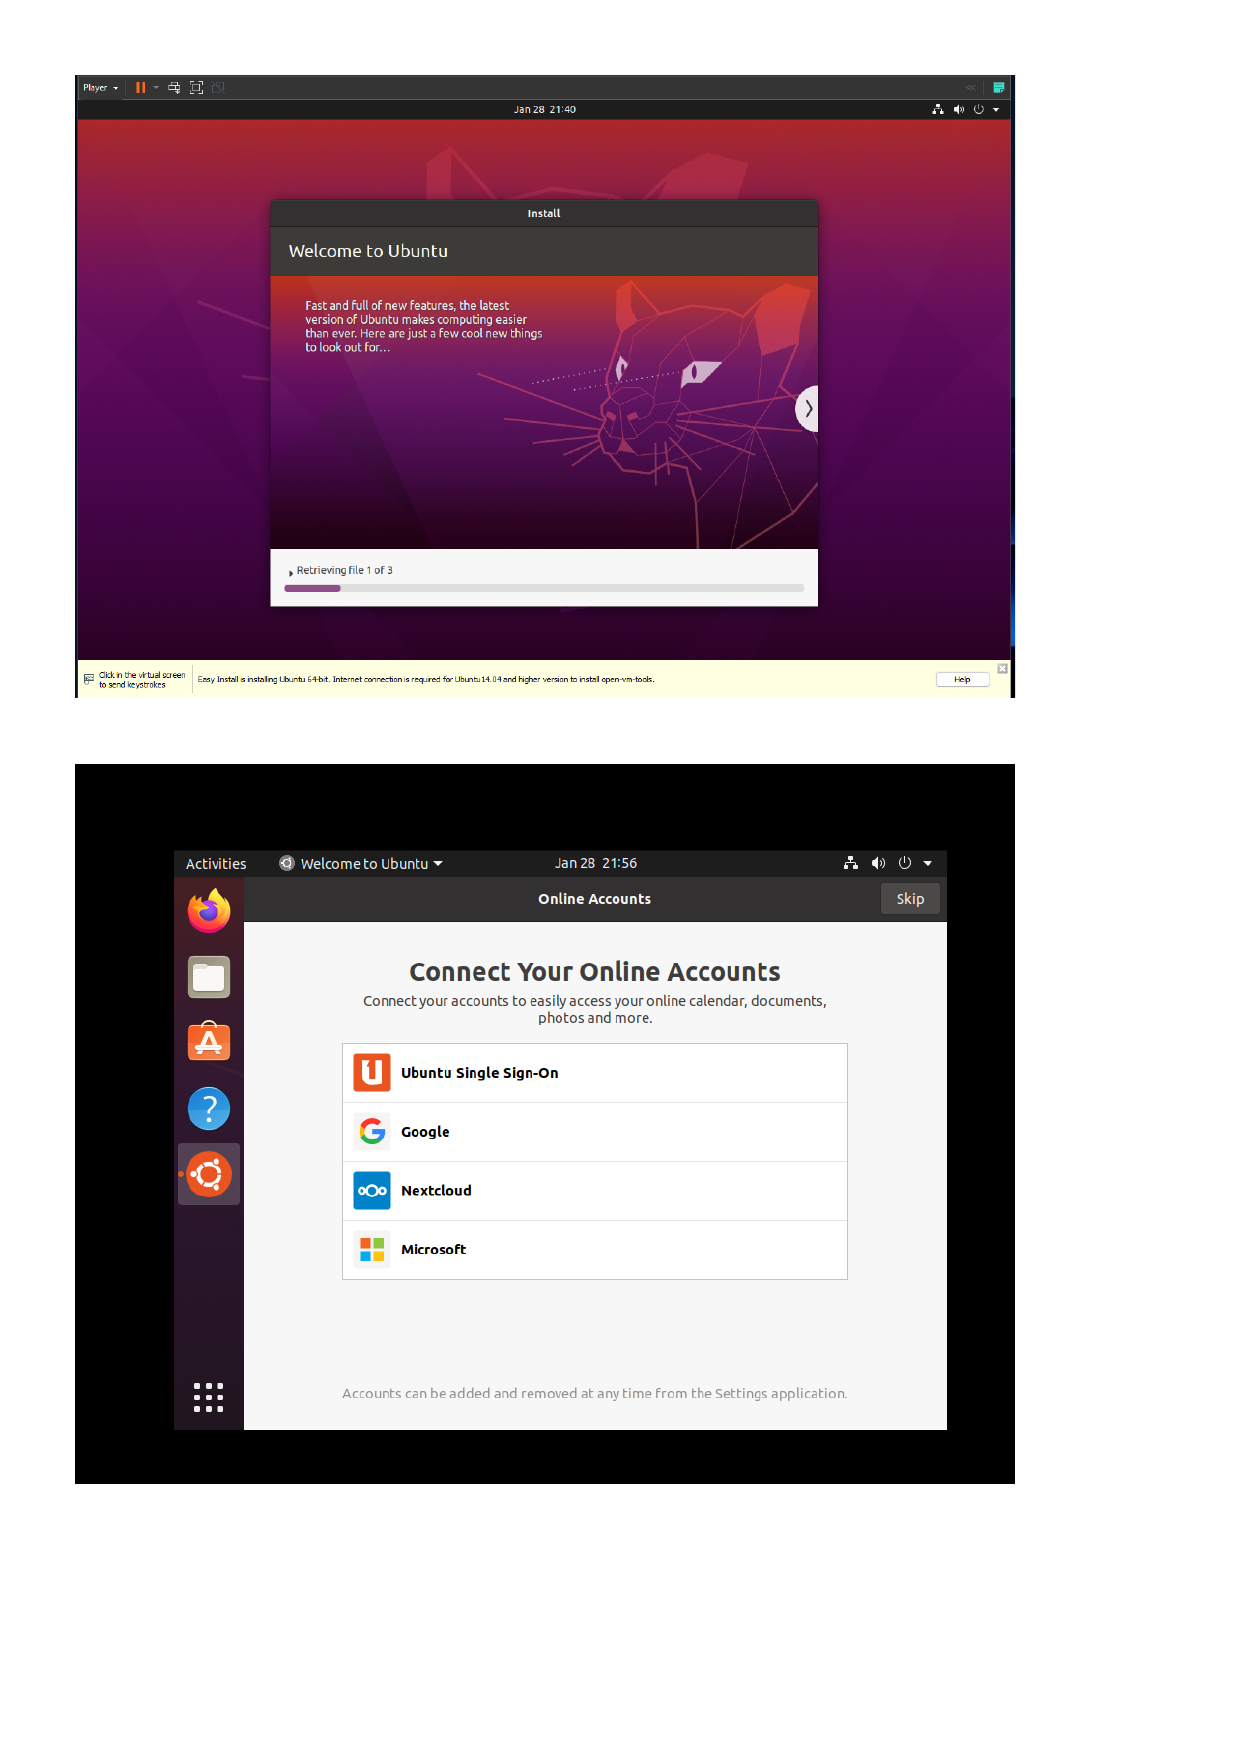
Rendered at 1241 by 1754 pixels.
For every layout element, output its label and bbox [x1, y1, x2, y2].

picture [75, 75, 1016, 698]
picture [75, 764, 1015, 1484]
